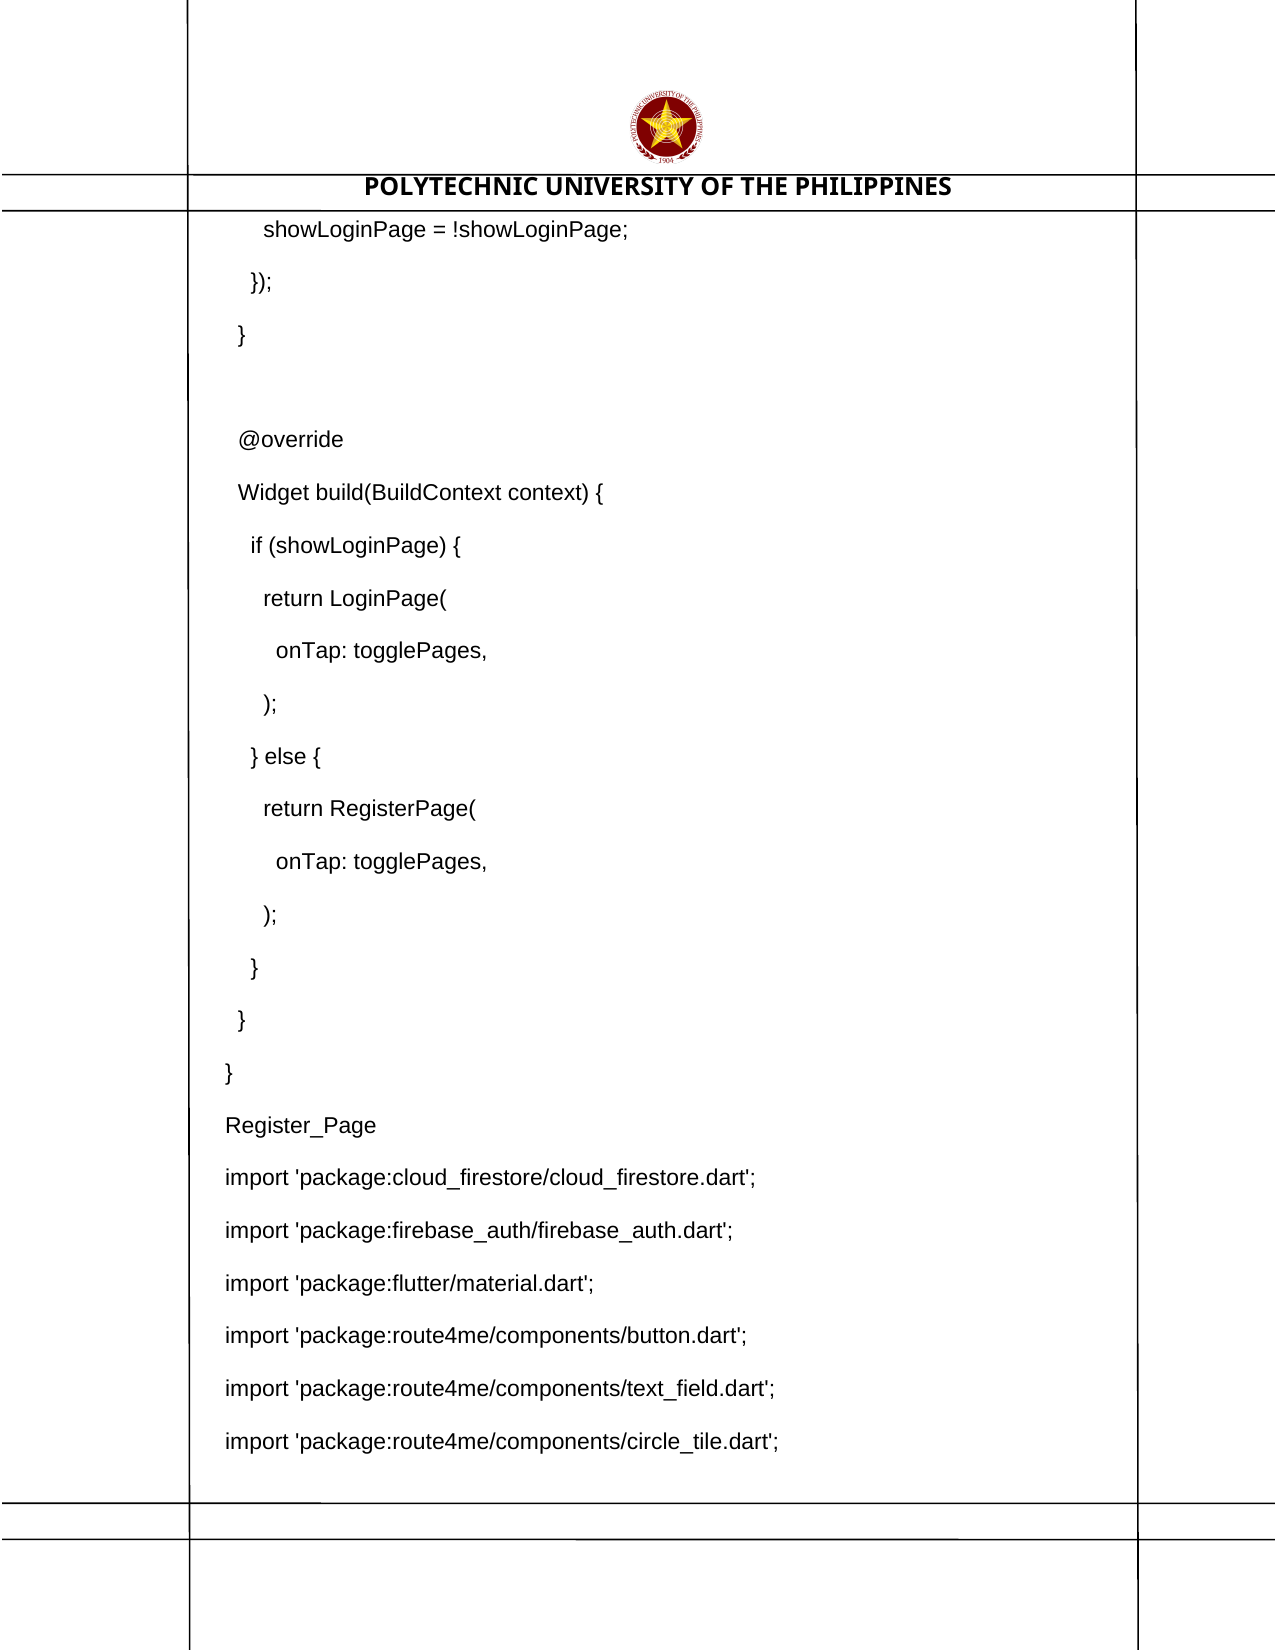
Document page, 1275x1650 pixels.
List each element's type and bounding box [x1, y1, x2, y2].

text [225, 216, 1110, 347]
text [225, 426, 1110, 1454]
picture [629, 90, 703, 164]
